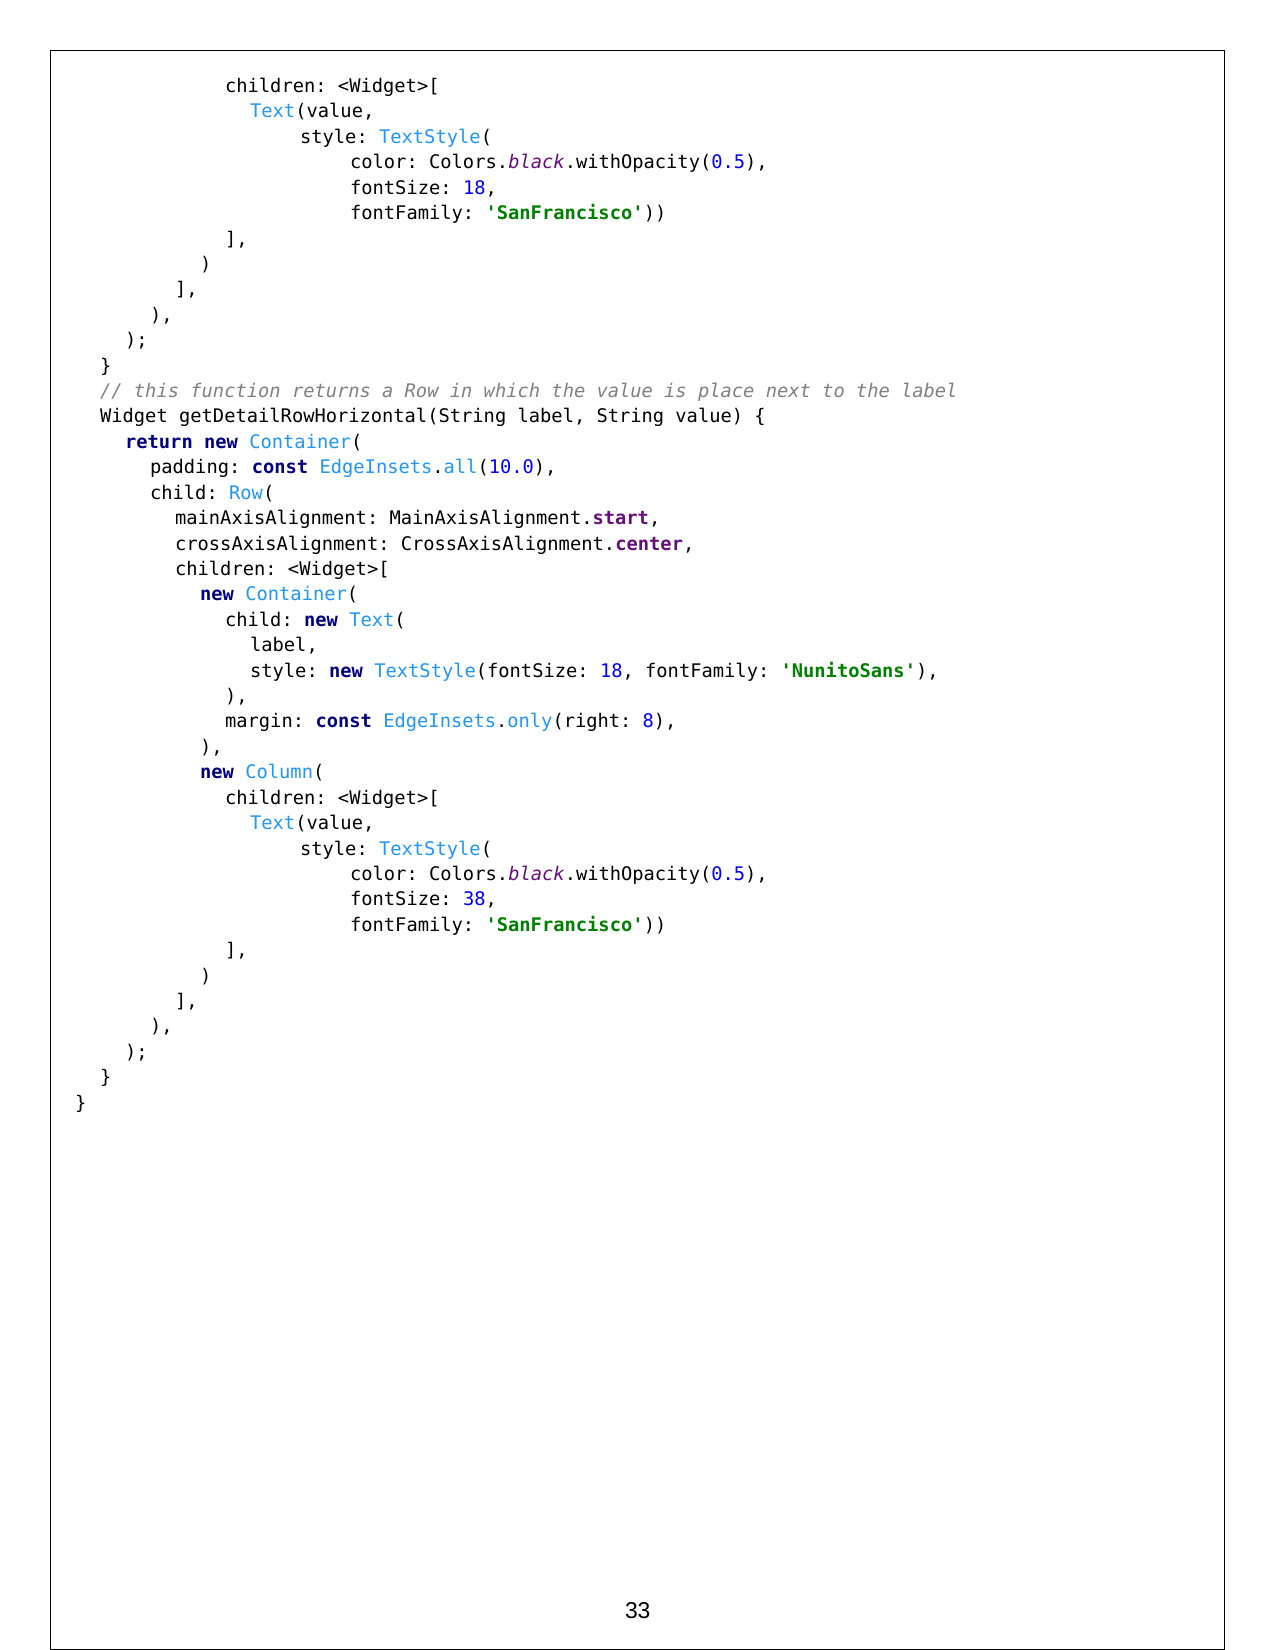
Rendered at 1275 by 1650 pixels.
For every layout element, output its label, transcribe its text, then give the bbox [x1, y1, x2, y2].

text ), [75, 685, 1200, 707]
text ); [75, 1041, 1200, 1063]
text margin: const EdgeInsets.only(right: 8), [75, 710, 1200, 732]
text fontFamily: 'SanFrancisco')) [75, 914, 1200, 936]
text style: new TextStyle(fontSize: 18, fontFamily: 'NunitoSans'), [75, 659, 1200, 681]
text // this function returns a Row in which the value is place next to the label [75, 380, 1200, 402]
text child: new Text( [75, 609, 1200, 631]
text style: TextStyle( [75, 837, 1200, 859]
text ], [75, 278, 1200, 300]
text style: TextStyle( [75, 126, 1200, 148]
text mainAxisAlignment: MainAxisAlignment.start, [75, 507, 1200, 529]
text ); [75, 329, 1200, 351]
text return new Container( [75, 431, 1200, 453]
text new Container( [75, 583, 1200, 605]
text ), [75, 1015, 1200, 1037]
text } [75, 354, 1200, 376]
text ), [75, 736, 1200, 758]
text child: Row( [75, 482, 1200, 503]
text fontSize: 18, [75, 177, 1200, 198]
text fontFamily: 'SanFrancisco')) [75, 202, 1200, 224]
text ) [75, 253, 1200, 275]
text Text(value, [75, 812, 1200, 834]
text new Column( [75, 761, 1200, 783]
text children: <Widget>[ [75, 75, 1200, 97]
text ], [75, 227, 1200, 249]
text ), [75, 304, 1200, 326]
text padding: const EdgeInsets.all(10.0), [75, 456, 1200, 478]
text label, [75, 634, 1200, 656]
text ], [75, 990, 1200, 1012]
text Text(value, [75, 100, 1200, 122]
text Widget getDetailRowHorizontal(String label, String value) { [75, 405, 1200, 427]
text } [75, 1092, 1200, 1113]
text ) [75, 964, 1200, 986]
text fontSize: 38, [75, 888, 1200, 910]
text } [75, 1066, 1200, 1088]
text crossAxisAlignment: CrossAxisAlignment.center, [75, 532, 1200, 554]
text color: Colors.black.withOpacity(0.5), [75, 151, 1200, 173]
text ], [75, 939, 1200, 961]
text children: <Widget>[ [75, 558, 1200, 580]
text color: Colors.black.withOpacity(0.5), [75, 863, 1200, 885]
text children: <Widget>[ [75, 787, 1200, 808]
